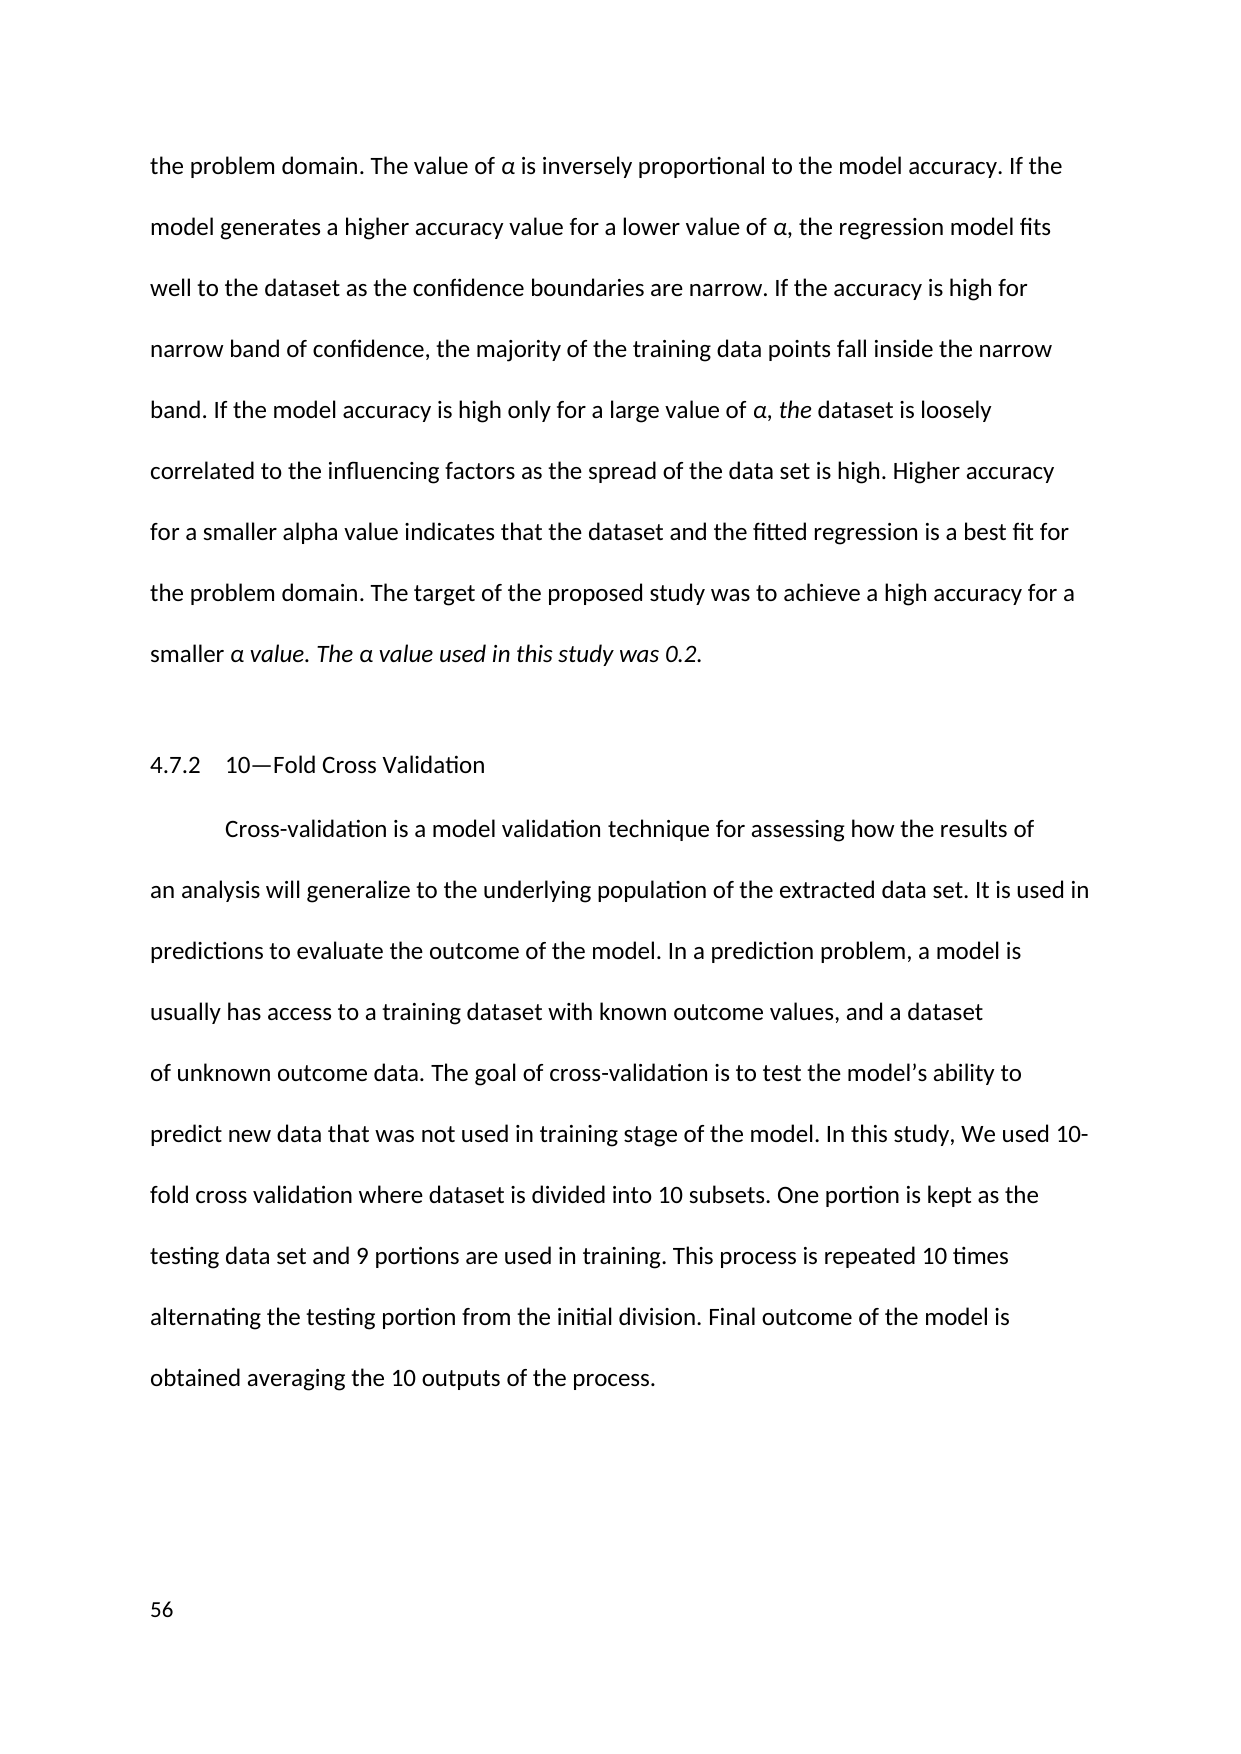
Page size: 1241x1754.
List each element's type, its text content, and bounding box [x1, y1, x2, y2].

subtitle 4.7.2 10—Fold Cross Validation [150, 749, 1090, 780]
text Cross-validation is a model validation technique for assessing how the results of an analysis will generalize to the underlying population of the extracted data set. It is used in predictions to evaluate the outcome of the model. In a prediction problem, a model is usually has access to a training dataset with known outcome values, and a dataset of unknown outcome data. The goal of cross-validation is to test the model’s ability to predict new data that was not used in training stage of the model. In this study, We used 10-fold cross validation where dataset is divided into 10 subsets. One portion is kept as the testing data set and 9 portions are used in training. This process is repeated 10 times alternating the testing portion from the initial division. Final outcome of the model is obtained averaging the 10 outputs of the process. [150, 813, 1090, 1393]
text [150, 150, 1090, 669]
